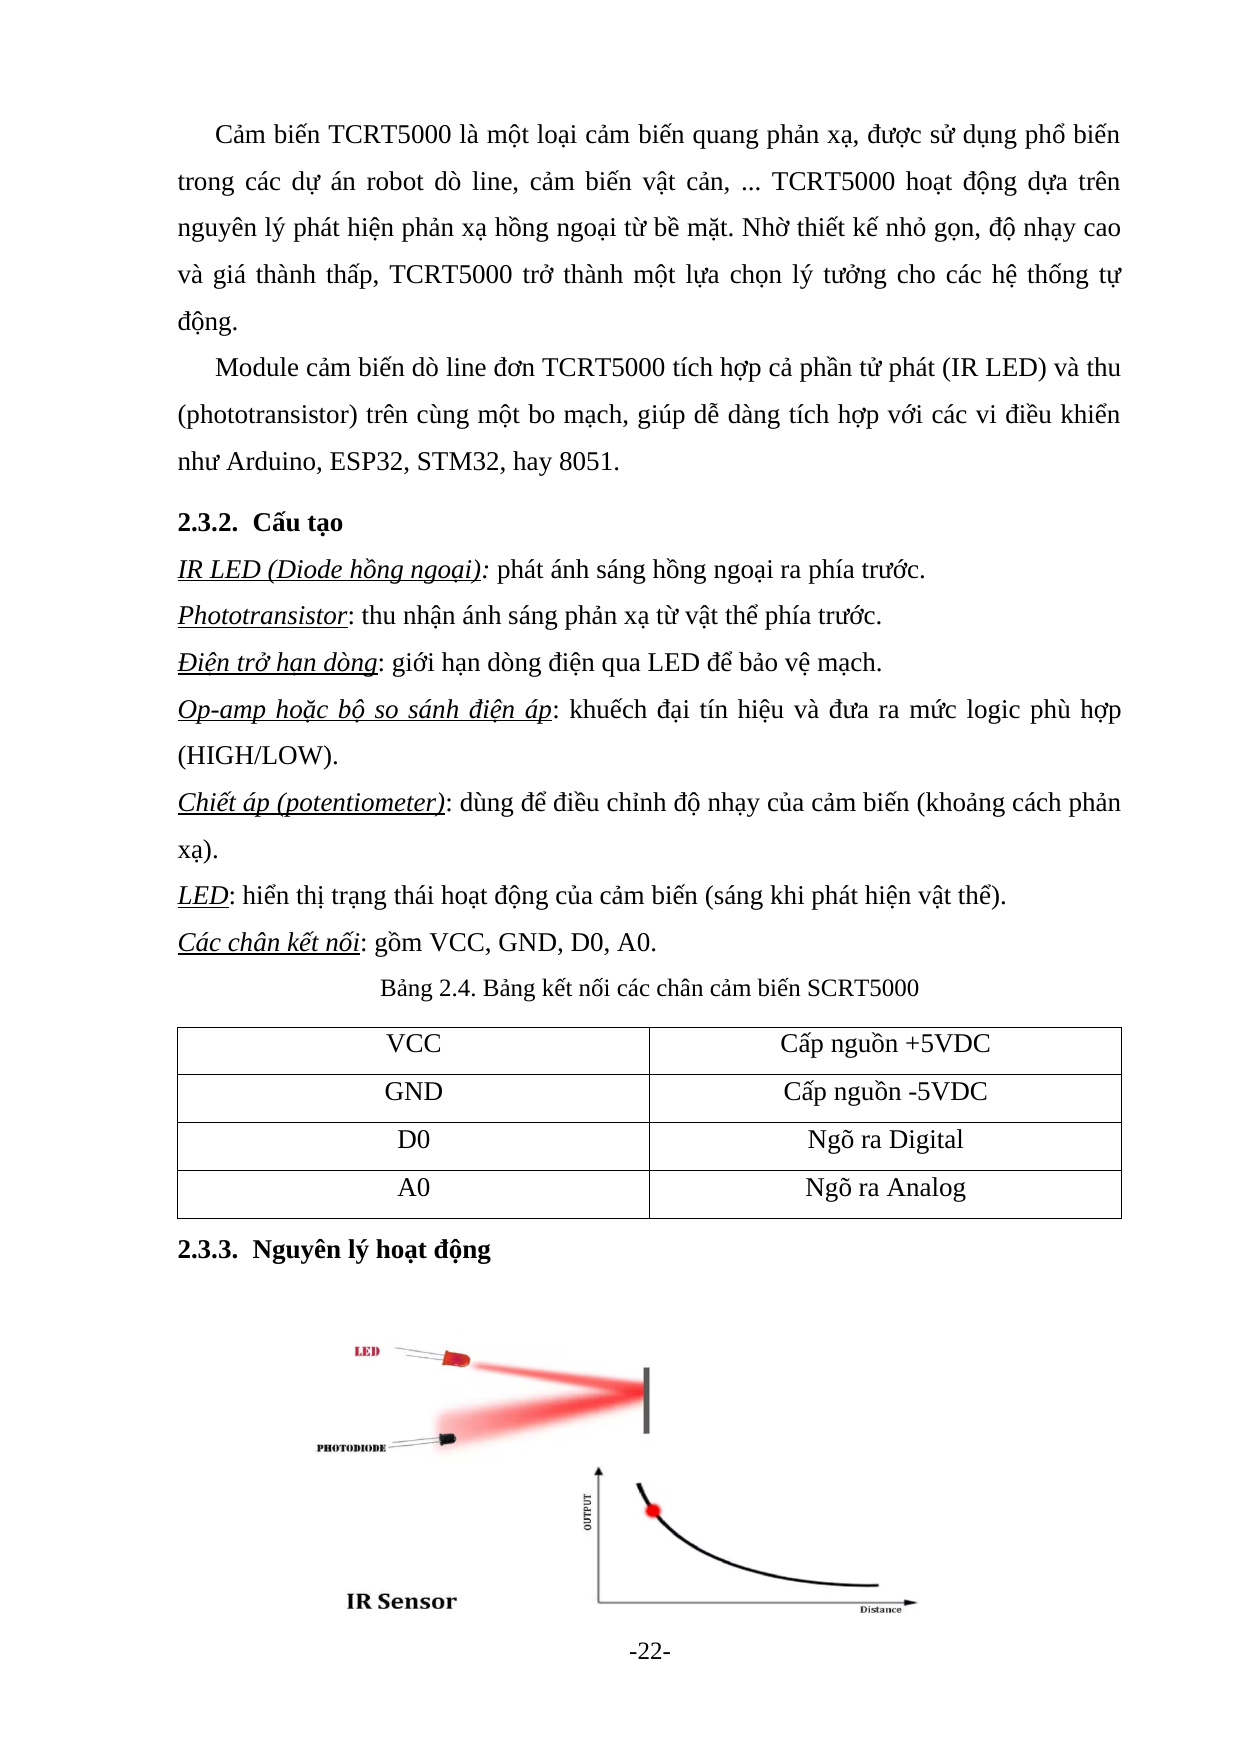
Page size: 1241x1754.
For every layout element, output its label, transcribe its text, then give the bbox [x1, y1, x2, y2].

table_cell A0 [178, 1171, 649, 1217]
list Nguyên lý hoạt động [177, 1233, 1122, 1264]
text Op-amp hoặc bộ so sánh điện áp: khuếch đại tín hiệu và đưa ra mức logic phù hợp (HIGH/LOW). [177, 693, 1122, 771]
table_cell D0 [178, 1123, 649, 1170]
text Các chân kết nối: gồm VCC, GND, D0, A0. [177, 926, 1122, 957]
table_cell GND [178, 1075, 649, 1122]
picture [312, 1294, 988, 1632]
list Cấu tạo [177, 506, 1122, 537]
text LED: hiển thị trạng thái hoạt động của cảm biến (sáng khi phát hiện vật thể). [177, 879, 1122, 911]
text IR LED (Diode hồng ngoại): phát ánh sáng hồng ngoại ra phía trước. [177, 553, 1122, 584]
table_cell Ngõ ra Analog [650, 1171, 1121, 1217]
text Chiết áp (potentiometer): dùng để điều chỉnh độ nhạy của cảm biến (khoảng cách phản xạ). [177, 786, 1122, 864]
text Bảng 2.4. Bảng kết nối các chân cảm biến SCRT5000 [177, 973, 1122, 1001]
text Cảm biến TCRT5000 là một loại cảm biến quang phản xạ, được sử dụng phổ biến trong các dự án robot dò line, cảm biến vật cản, ... TCRT5000 hoạt động dựa trên nguyên lý phát hiện phản xạ hồng ngoại từ bề mặt. Nhờ thiết kế nhỏ gọn, độ nhạy cao và giá thành thấp, TCRT5000 trở thành một lựa chọn lý tưởng cho các hệ thống tự động. [177, 118, 1122, 336]
table_header Cấp nguồn +5VDC [650, 1028, 1121, 1074]
text Module cảm biến dò line đơn TCRT5000 tích hợp cả phần tử phát (IR LED) và thu (phototransistor) trên cùng một bo mạch, giúp dễ dàng tích hợp với các vi điều khiển như Arduino, ESP32, STM32, hay 8051. [177, 351, 1122, 476]
table_header VCC [178, 1028, 649, 1074]
table_cell Ngõ ra Digital [650, 1123, 1121, 1170]
text Điện trở hạn dòng: giới hạn dòng điện qua LED để bảo vệ mạch. [177, 646, 1122, 677]
table_cell Cấp nguồn -5VDC [650, 1075, 1121, 1122]
text Phototransistor: thu nhận ánh sáng phản xạ từ vật thể phía trước. [177, 599, 1122, 631]
